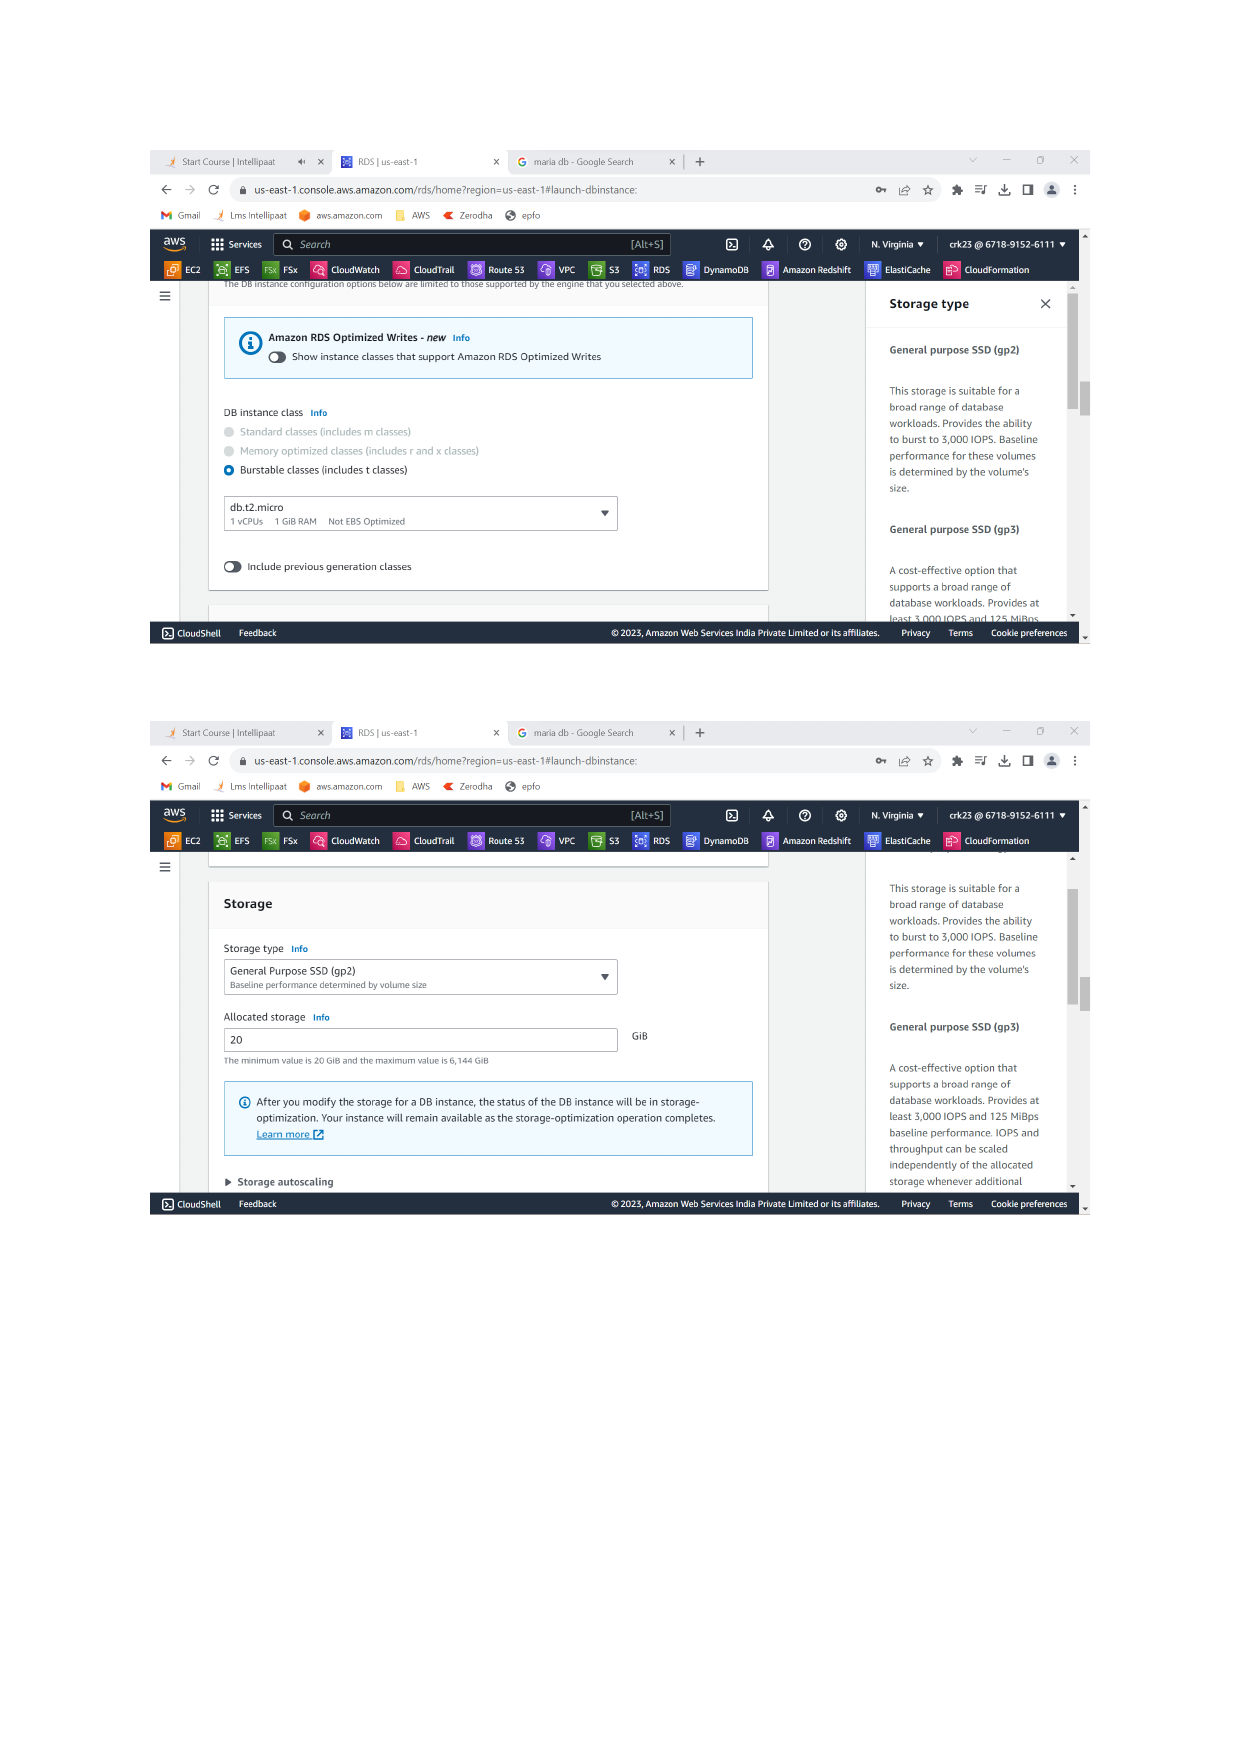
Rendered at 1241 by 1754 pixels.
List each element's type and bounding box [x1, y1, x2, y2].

picture [150, 150, 1091, 644]
picture [150, 721, 1091, 1215]
